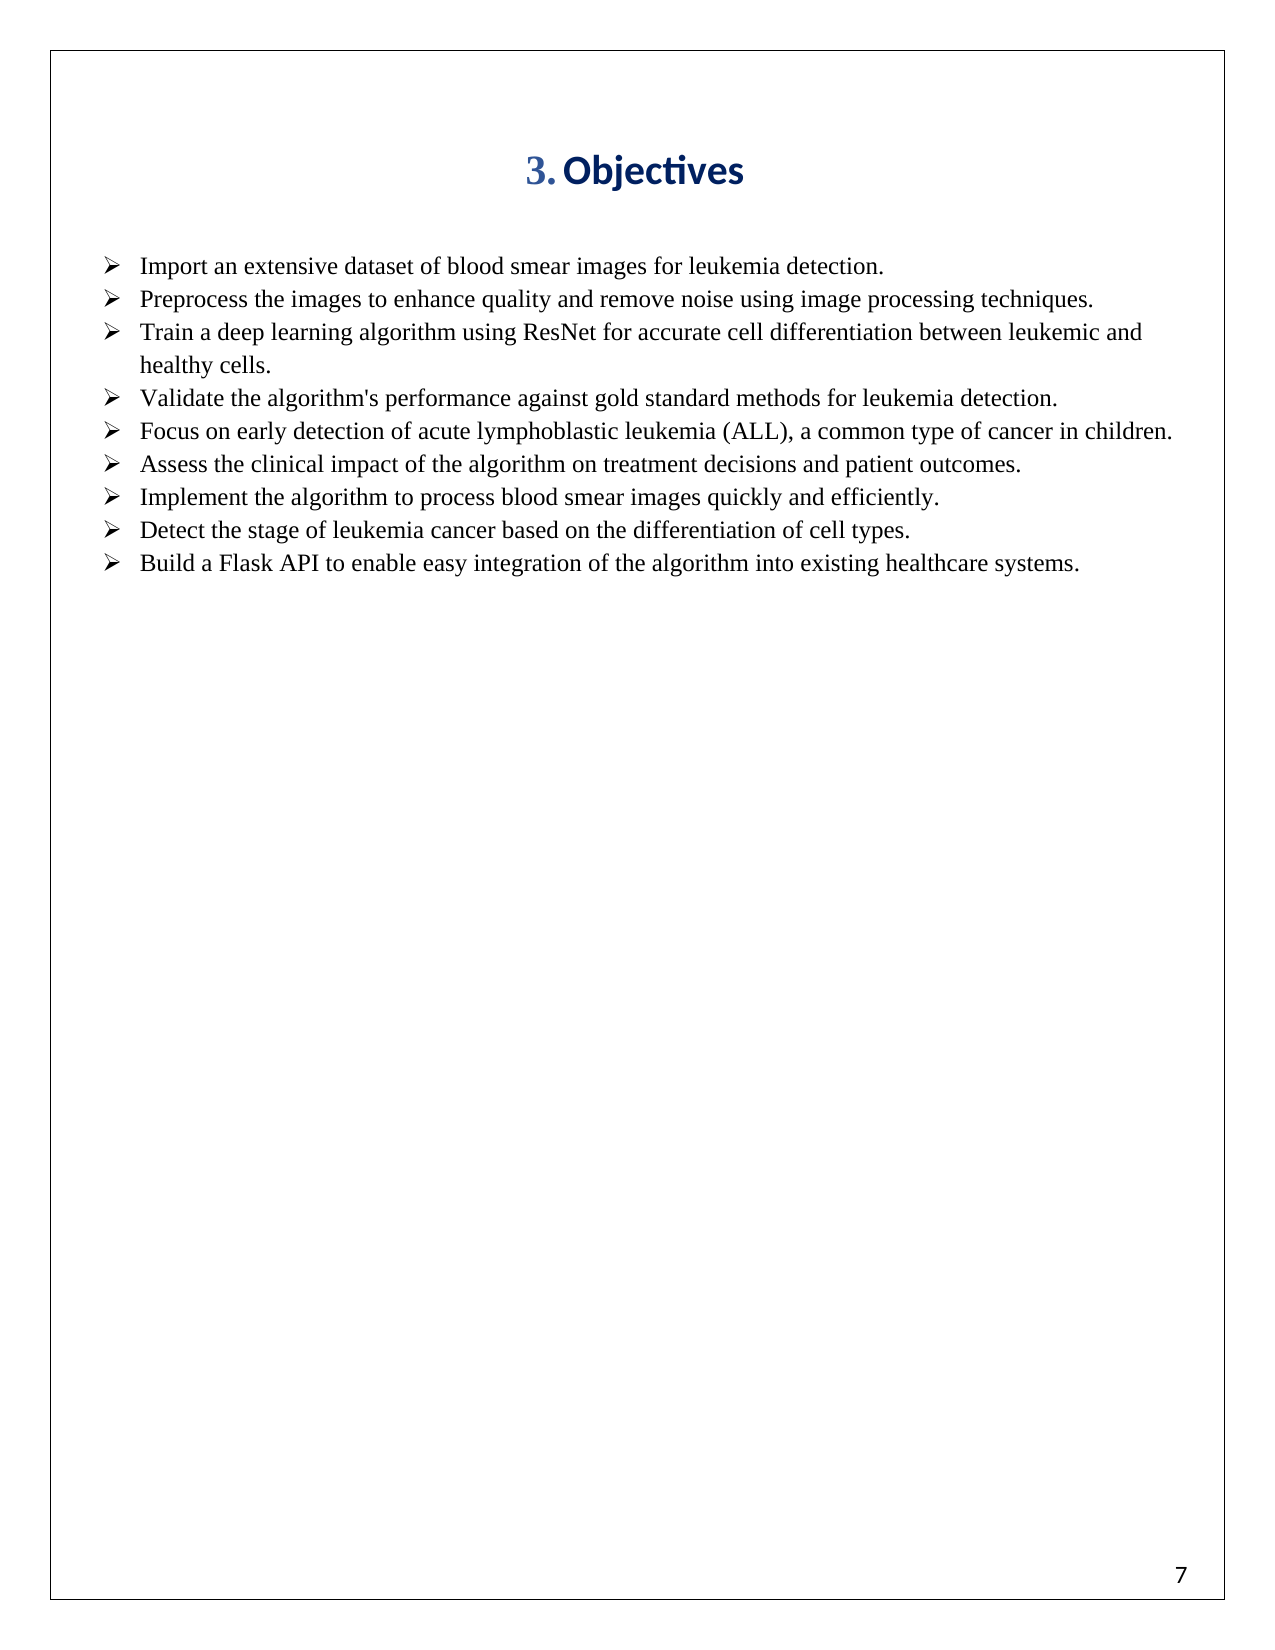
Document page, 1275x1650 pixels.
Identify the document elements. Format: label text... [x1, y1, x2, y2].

list Focus on early detection of acute lymphoblastic leukemia (ALL), a common type of cancer in children. [102, 416, 1213, 445]
list Detect the stage of leukemia cancer based on the differentiation of cell types. [102, 515, 1213, 544]
list Implement the algorithm to process blood smear images quickly and efficiently. [102, 482, 1213, 511]
list Train a deep learning algorithm using ResNet for accurate cell differentiation between leukemic and healthy cells. [102, 317, 1213, 379]
list Validate the algorithm's performance against gold standard methods for leukemia detection. [102, 383, 1213, 412]
list Preprocess the images to enhance quality and remove noise using image processing techniques. [102, 284, 1213, 313]
list Assess the clinical impact of the algorithm on treatment decisions and patient outcomes. [102, 449, 1213, 478]
list Import an extensive dataset of blood smear images for leukemia detection. [102, 251, 1213, 280]
list Build a Flask API to enable easy integration of the algorithm into existing healthcare systems. [102, 548, 1213, 577]
subtitle Objectives [57, 144, 1213, 194]
